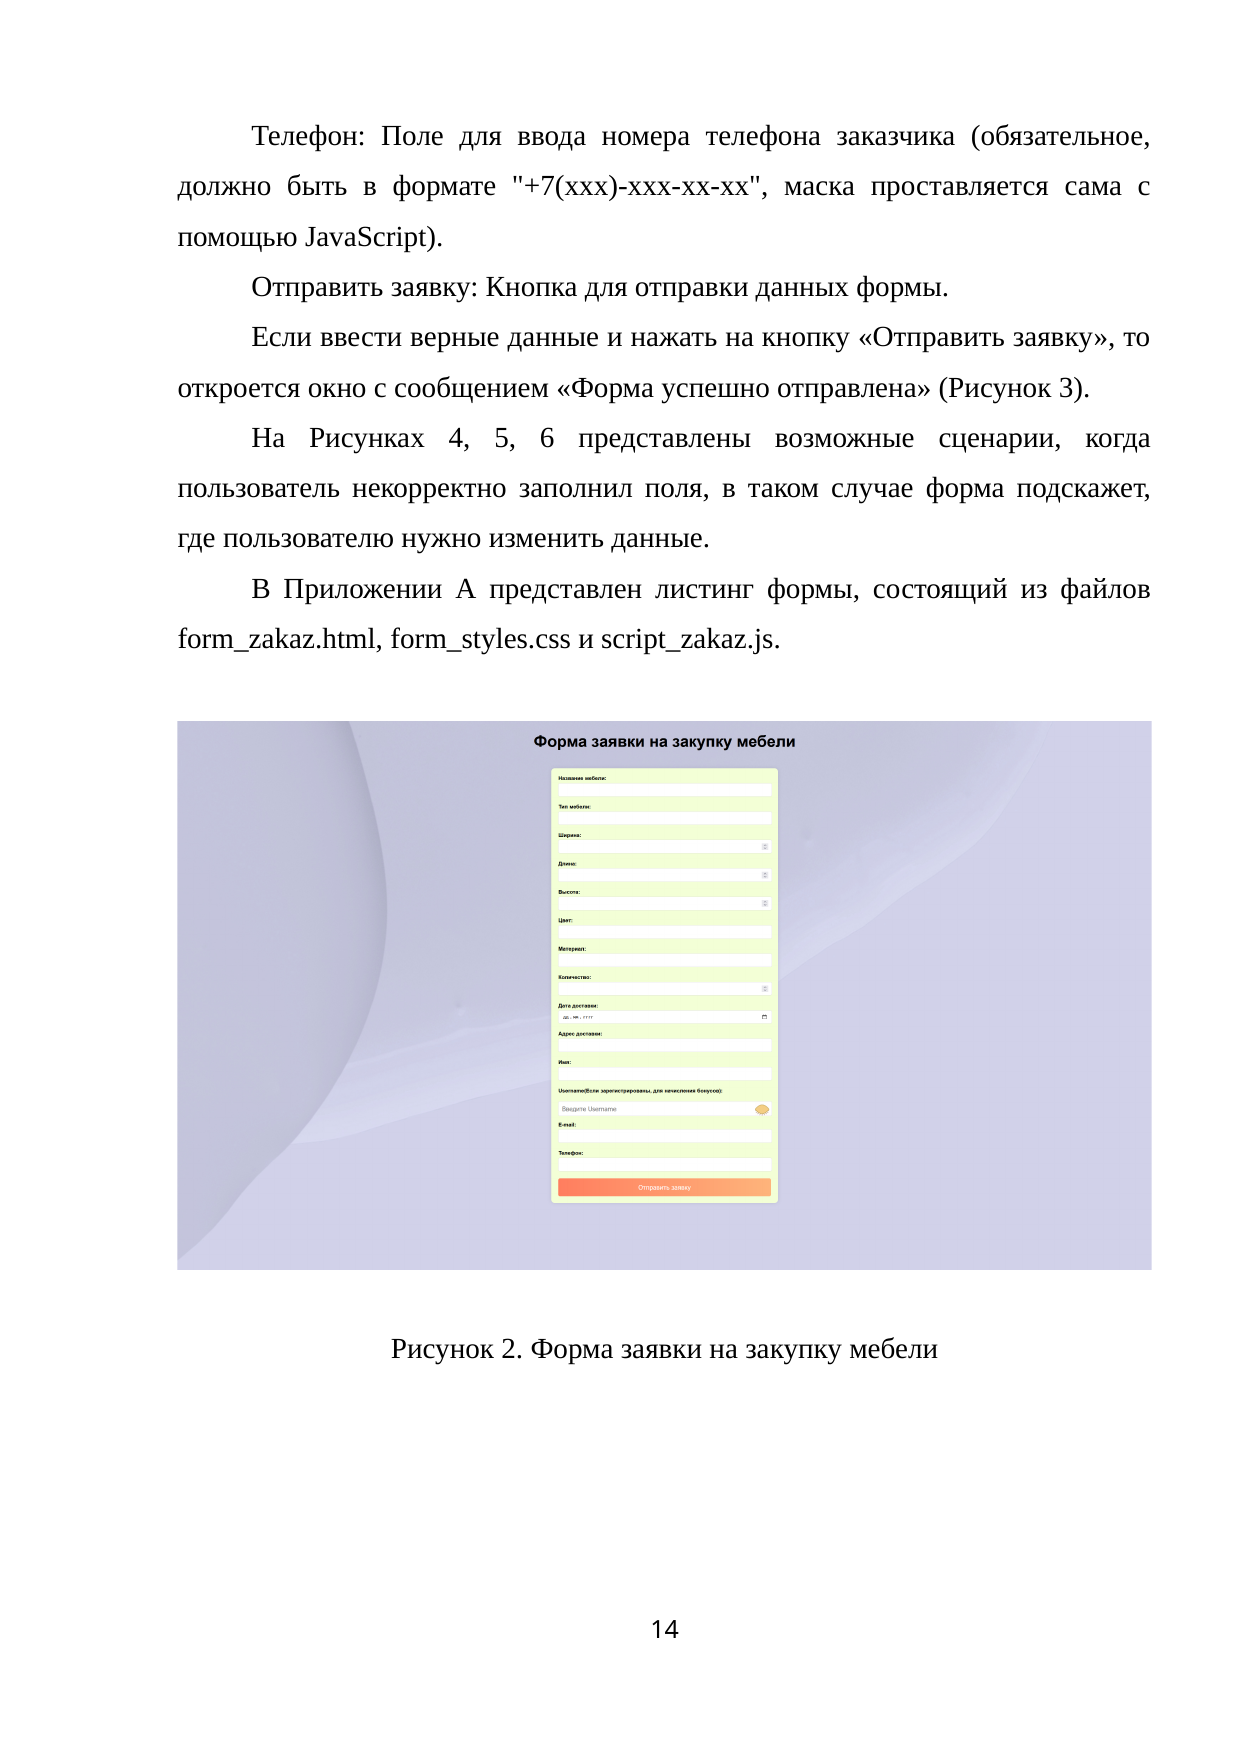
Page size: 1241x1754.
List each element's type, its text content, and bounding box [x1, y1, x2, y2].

text В Приложении А представлен листинг формы, состоящий из файлов form_zakaz.html, form_styles.css и script_zakaz.js. [177, 571, 1152, 655]
text Телефон: Поле для ввода номера телефона заказчика (обязательное, должно быть в формате "+7(xxx)-xxx-xx-xx", маска проставляется сама с помощью JavaScript). [177, 118, 1152, 252]
text На Рисунках 4, 5, 6 представлены возможные сценарии, когда пользователь некорректно заполнил поля, в таком случае форма подскажет, где пользователю нужно изменить данные. [177, 420, 1152, 554]
picture [177, 721, 1152, 1270]
text Отправить заявку: Кнопка для отправки данных формы. [177, 269, 1152, 303]
text Если ввести верные данные и нажать на кнопку «Отправить заявку», то откроется окно с сообщением «Форма успешно отправлена» (Рисунок 3). [177, 319, 1152, 403]
text Рисунок 2. Форма заявки на закупку мебели [177, 1331, 1152, 1364]
